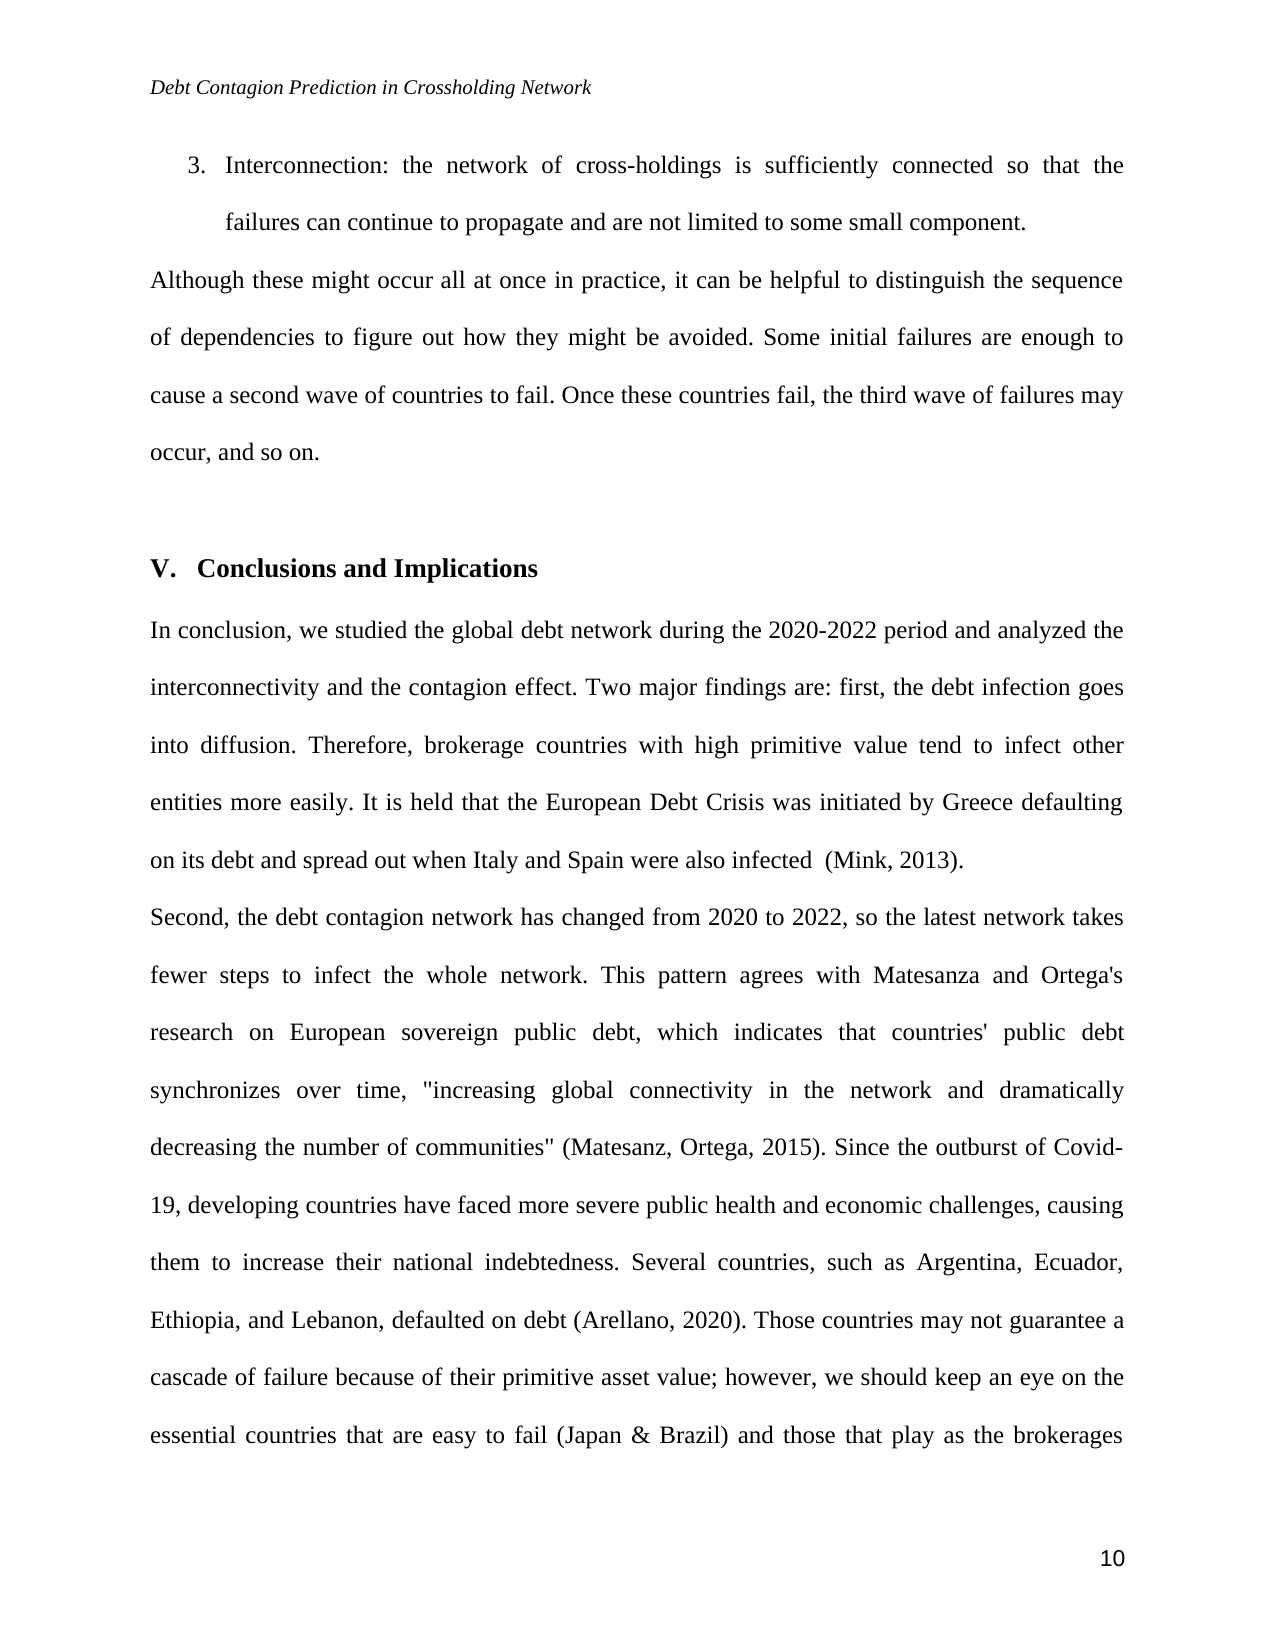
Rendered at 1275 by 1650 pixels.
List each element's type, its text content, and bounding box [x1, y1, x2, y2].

text In conclusion, we studied the global debt network during the 2020-2022 period and analyzed the interconnectivity and the contagion effect. Two major findings are: first, the debt infection goes into diffusion. Therefore, brokerage countries with high primitive value tend to infect other entities more easily. It is held that the European Debt Crisis was initiated by Greece defaulting on its debt and spread out when Italy and Spain were also infected (Mink, 2013). [150, 615, 1125, 873]
text Although these might occur all at once in practice, it can be helpful to distinguish the sequence of dependencies to figure out how they might be avoided. Some initial failures are enough to cause a second wave of countries to fail. Once these countries fail, the third wave of failures may occur, and so on. [150, 265, 1125, 466]
list Interconnection: the network of cross-holdings is sufficiently connected so that the failures can continue to propagate and are not limited to some small component. [187, 150, 1125, 236]
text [150, 902, 1125, 1448]
text V. Conclusions and Implications [150, 552, 1125, 584]
